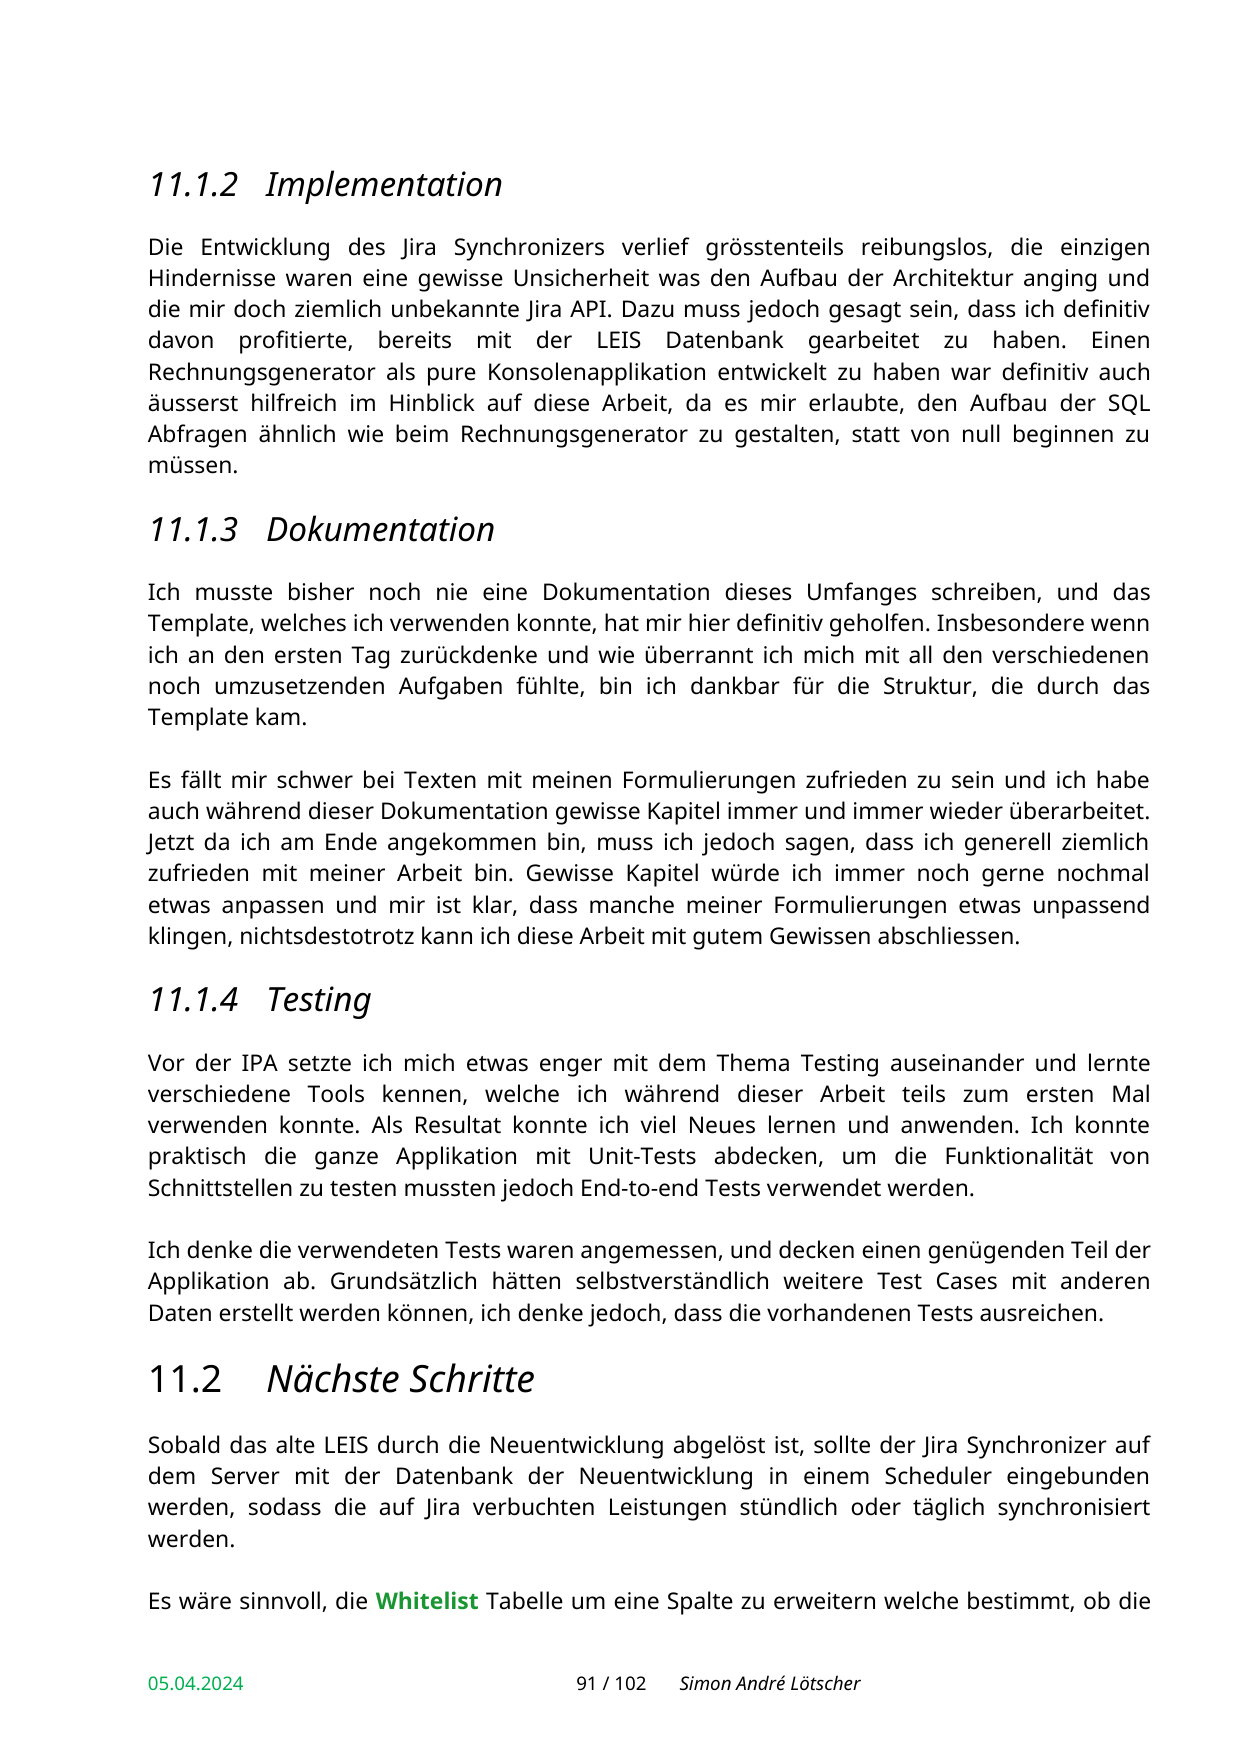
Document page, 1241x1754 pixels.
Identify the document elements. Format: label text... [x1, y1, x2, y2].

text Es fällt mir schwer bei Texten mit meinen Formulierungen zufrieden zu sein und ich habe auch während dieser Dokumentation gewisse Kapitel immer und immer wieder überarbeitet. Jetzt da ich am Ende angekommen bin, muss ich jedoch sagen, dass ich generell ziemlich zufrieden mit meiner Arbeit bin. Gewisse Kapitel würde ich immer noch gerne nochmal etwas anpassen und mir ist klar, dass manche meiner Formulierungen etwas unpassend klingen, nichtsdestotrotz kann ich diese Arbeit mit gutem Gewissen abschliessen. [148, 764, 1152, 951]
text Dokumentation [148, 506, 1152, 551]
text Vor der IPA setzte ich mich etwas enger mit dem Thema Testing auseinander und lernte verschiedene Tools kennen, welche ich während dieser Arbeit teils zum ersten Mal verwenden konnte. Als Resultat konnte ich viel Neues lernen und anwenden. Ich konnte praktisch die ganze Applikation mit Unit-Tests abdecken, um die Funktionalität von Schnittstellen zu testen mussten jedoch End-to-end Tests verwendet werden. [148, 1047, 1152, 1203]
text Die Entwicklung des Jira Synchronizers verlief grösstenteils reibungslos, die einzigen Hindernisse waren eine gewisse Unsicherheit was den Aufbau der Architektur anging und die mir doch ziemlich unbekannte Jira API. Dazu muss jedoch gesagt sein, dass ich definitiv davon profitierte, bereits mit der LEIS Datenbank gearbeitet zu haben. Einen Rechnungsgenerator als pure Konsolenapplikation entwickelt zu haben war definitiv auch äusserst hilfreich im Hinblick auf diese Arbeit, da es mir erlaubte, den Aufbau der SQL Abfragen ähnlich wie beim Rechnungsgenerator zu gestalten, statt von null beginnen zu müssen. [148, 231, 1152, 481]
text Ich musste bisher noch nie eine Dokumentation dieses Umfanges schreiben, und das Template, welches ich verwenden konnte, hat mir hier definitiv geholfen. Insbesondere wenn ich an den ersten Tag zurückdenke und wie überrannt ich mich mit all den verschiedenen noch umzusetzenden Aufgaben fühlte, bin ich dankbar für die Struktur, die durch das Template kam. [148, 576, 1152, 732]
text Nächste Schritte [148, 1353, 1152, 1404]
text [148, 1585, 1152, 1616]
text Implementation [148, 160, 1152, 206]
text Testing [148, 976, 1152, 1022]
text Ich denke die verwendeten Tests waren angemessen, und decken einen genügenden Teil der Applikation ab. Grundsätzlich hätten selbstverständlich weitere Test Cases mit anderen Daten erstellt werden können, ich denke jedoch, dass die vorhandenen Tests ausreichen. [148, 1234, 1152, 1328]
text Sobald das alte LEIS durch die Neuentwicklung abgelöst ist, sollte der Jira Synchronizer auf dem Server mit der Datenbank der Neuentwicklung in einem Scheduler eingebunden werden, sodass die auf Jira verbuchten Leistungen stündlich oder täglich synchronisiert werden. [148, 1429, 1152, 1554]
